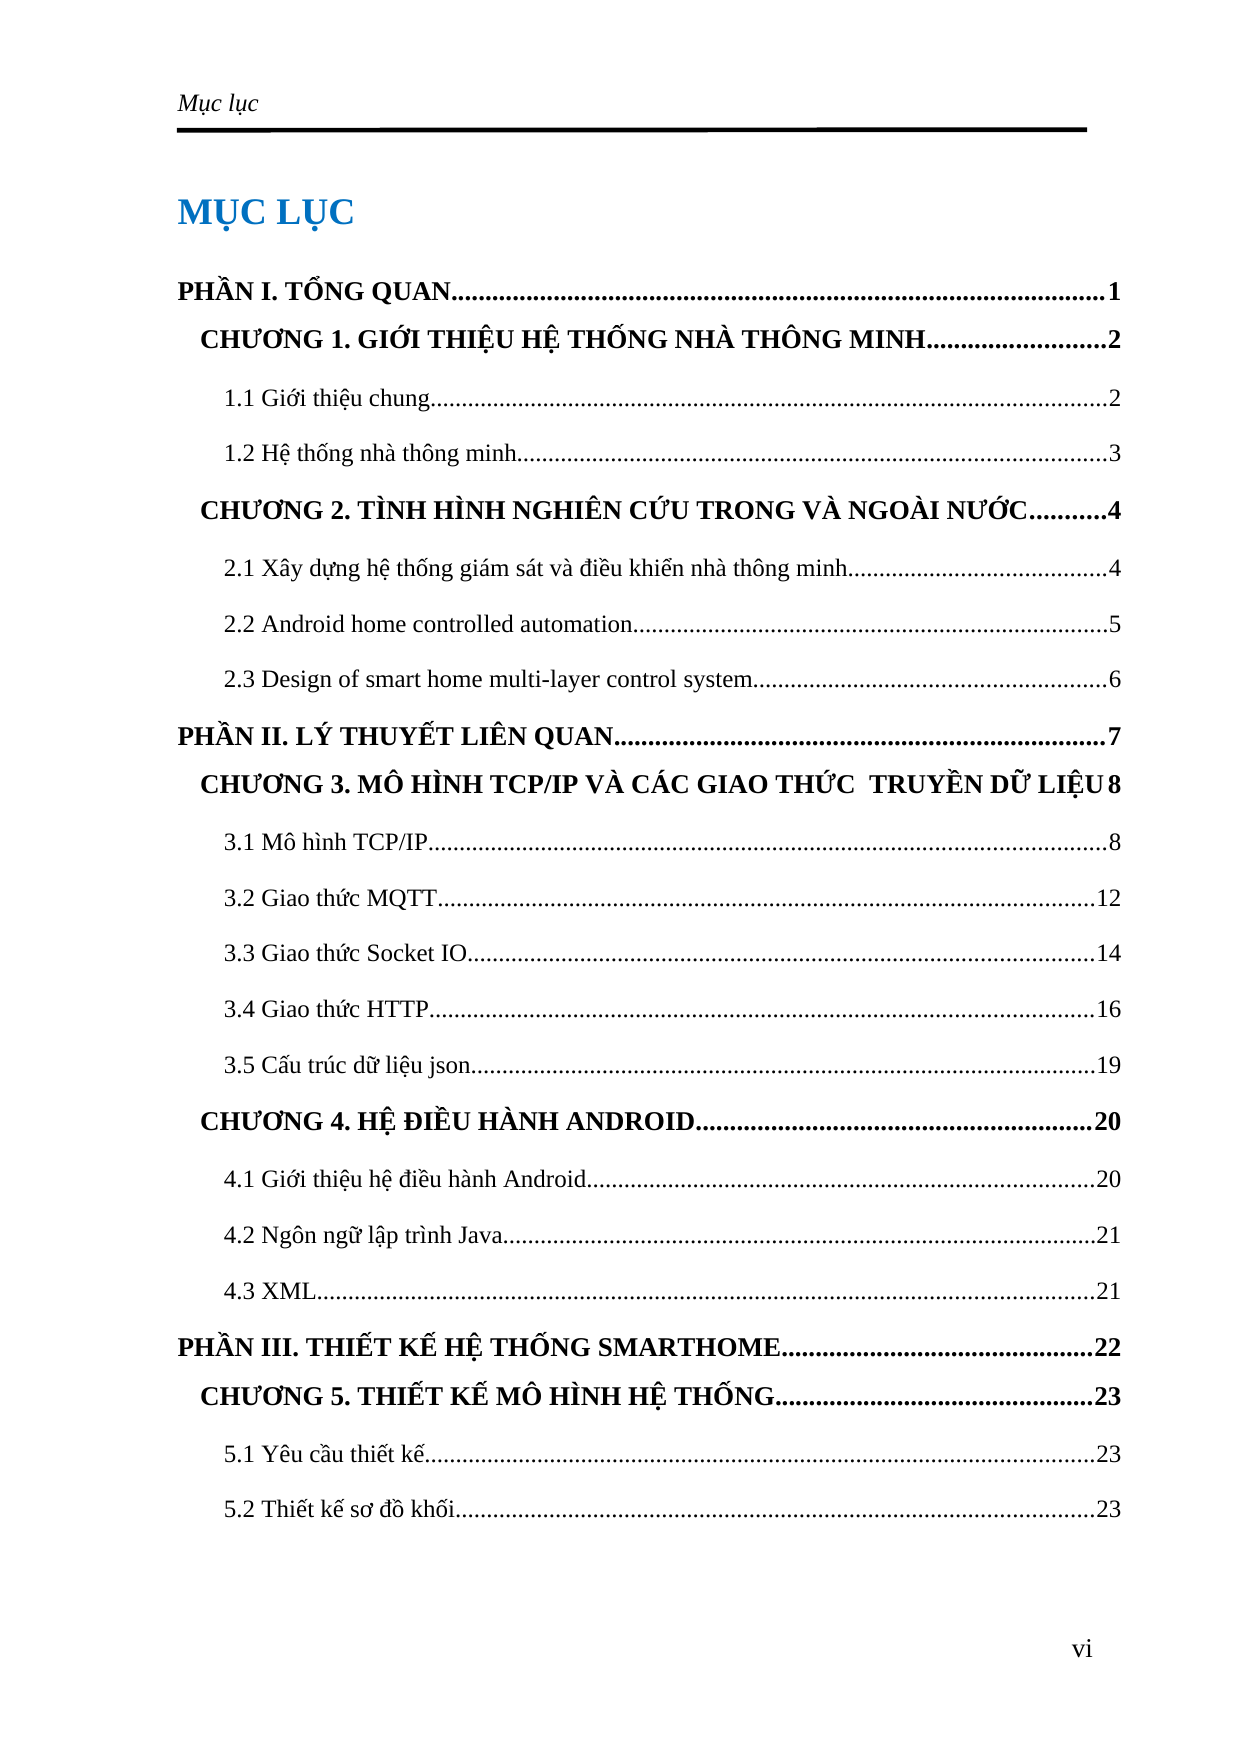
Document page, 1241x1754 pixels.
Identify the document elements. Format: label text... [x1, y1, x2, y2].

text 2.2 Android home controlled automation 5 [224, 609, 1122, 637]
text 2.1 Xây dựng hệ thống giám sát và điều khiển nhà thông minh 4 [224, 553, 1122, 582]
text CHƯƠNG 3. MÔ HÌNH TCP/IP VÀ CÁC GIAO THỨC TRUYỀN DỮ LIỆU 8 [200, 768, 1122, 799]
text PHẦN I. TỔNG QUAN 1 [177, 275, 1122, 306]
text 1.2 Hệ thống nhà thông minh 3 [224, 438, 1122, 467]
text 3.1 Mô hình TCP/IP 8 [224, 827, 1122, 856]
text 1.1 Giới thiệu chung 2 [224, 383, 1122, 411]
text CHƯƠNG 4. HỆ ĐIỀU HÀNH ANDROID 20 [200, 1105, 1122, 1137]
text 3.3 Giao thức Socket IO 14 [224, 938, 1122, 967]
text CHƯƠNG 5. THIẾT KẾ MÔ HÌNH HỆ THỐNG 23 [200, 1380, 1122, 1411]
text 5.1 Yêu cầu thiết kế 23 [224, 1439, 1122, 1468]
text CHƯƠNG 2. TÌNH HÌNH NGHIÊN CỨU TRONG VÀ NGOÀI NƯỚC 4 [200, 494, 1122, 525]
text 2.3 Design of smart home multi-layer control system 6 [224, 664, 1122, 693]
text 5.2 Thiết kế sơ đồ khối 23 [224, 1494, 1122, 1523]
text 4.2 Ngôn ngữ lập trình Java 21 [224, 1220, 1122, 1249]
text CHƯƠNG 1. GIỚI THIỆU HỆ THỐNG NHÀ THÔNG MINH 2 [200, 323, 1122, 354]
text 3.4 Giao thức HTTP 16 [224, 994, 1122, 1023]
text MỤC LỤC [177, 190, 1122, 233]
text 3.2 Giao thức MQTT 12 [224, 883, 1122, 912]
text PHẦN II. LÝ THUYẾT LIÊN QUAN 7 [177, 720, 1122, 751]
text 3.5 Cấu trúc dữ liệu json 19 [224, 1050, 1122, 1078]
text 4.1 Giới thiệu hệ điều hành Android 20 [224, 1164, 1122, 1193]
text 4.3 XML 21 [224, 1276, 1122, 1304]
text PHẦN III. THIẾT KẾ HỆ THỐNG SMARTHOME 22 [177, 1331, 1122, 1363]
